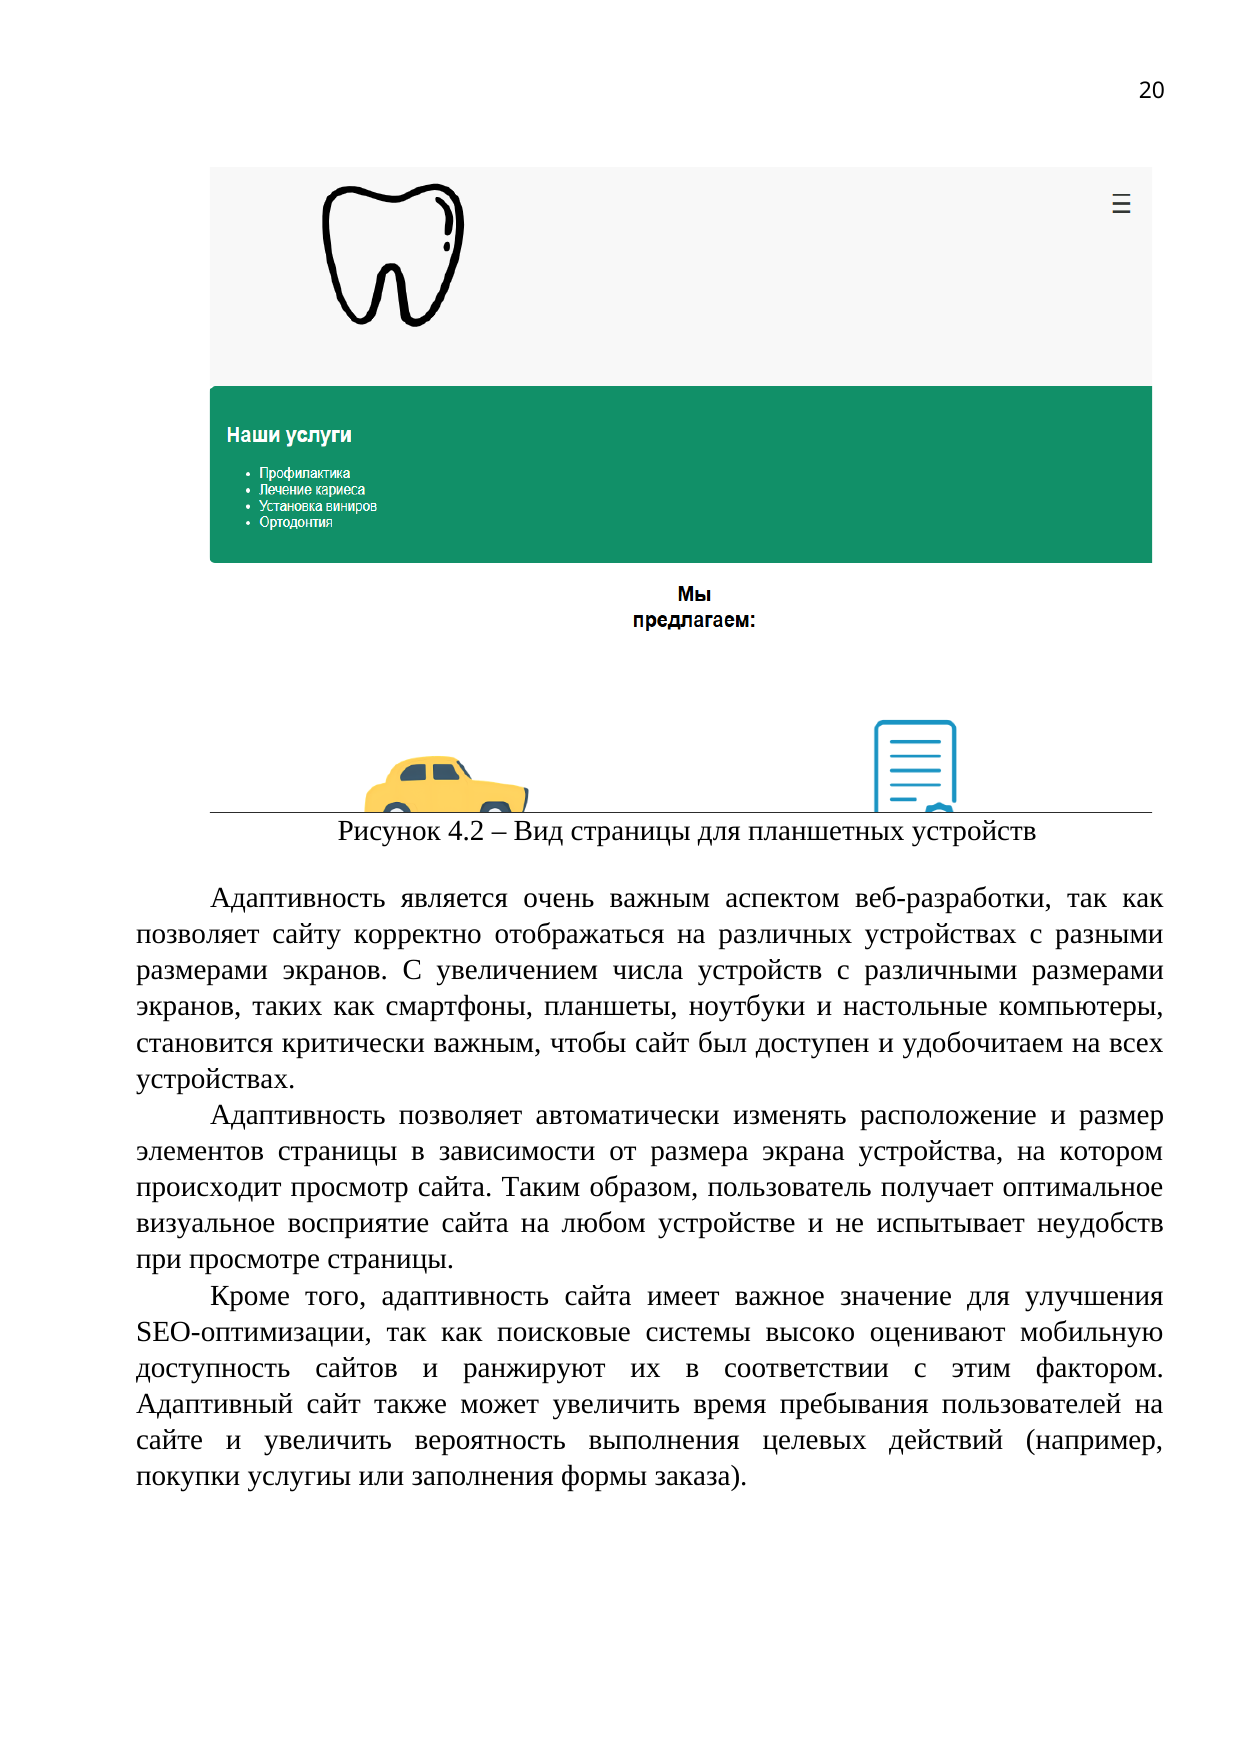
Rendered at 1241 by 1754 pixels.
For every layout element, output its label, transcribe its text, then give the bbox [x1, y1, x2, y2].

text Кроме того, адаптивность сайта имеет важное значение для улучшения SEO-оптимизации, так как поисковые системы высоко оценивают мобильную доступность сайтов и ранжируют их в соответствии с этим фактором. Адаптивный сайт также может увеличить время пребывания пользователей на сайте и увеличить вероятность выполнения целевых действий (например, покупки услугиы или заполнения формы заказа). [136, 1456, 1164, 1492]
text Кроме того, адаптивность сайта имеет важное значение для улучшения SEO-оптимизации, так как поисковые системы высоко оценивают мобильную доступность сайтов и ранжируют их в соответствии с этим фактором. Адаптивный сайт также может увеличить время пребывания пользователей на сайте и увеличить вероятность выполнения целевых действий (например, покупки услугиы или заполнения формы заказа). [136, 1278, 1164, 1314]
text Рисунок 4.2 – Вид страницы для планшетных устройств [136, 813, 1164, 847]
text Адаптивность позволяет автоматически изменять расположение и размер элементов страницы в зависимости от размера экрана устройства, на котором происходит просмотр сайта. Таким образом, пользователь получает оптимальное визуальное восприятие сайта на любом устройстве и не испытывает неудобств при просмотре страницы. [136, 1239, 1164, 1275]
text Адаптивность является очень важным аспектом веб-разработки, так как позволяет сайту корректно отображаться на различных устройствах с разными размерами экранов. С увеличением числа устройств с различными размерами экранов, таких как смартфоны, планшеты, ноутбуки и настольные компьютеры, становится критически важным, чтобы сайт был доступен и удобочитаем на всех устройствах. [136, 1058, 1164, 1094]
text Адаптивность является очень важным аспектом веб-разработки, так как позволяет сайту корректно отображаться на различных устройствах с разными размерами экранов. С увеличением числа устройств с различными размерами экранов, таких как смартфоны, планшеты, ноутбуки и настольные компьютеры, становится критически важным, чтобы сайт был доступен и удобочитаем на всех устройствах. [136, 880, 1164, 916]
picture [209, 167, 1153, 813]
text Адаптивность позволяет автоматически изменять расположение и размер элементов страницы в зависимости от размера экрана устройства, на котором происходит просмотр сайта. Таким образом, пользователь получает оптимальное визуальное восприятие сайта на любом устройстве и не испытывает неудобств при просмотре страницы. [136, 1097, 1164, 1133]
